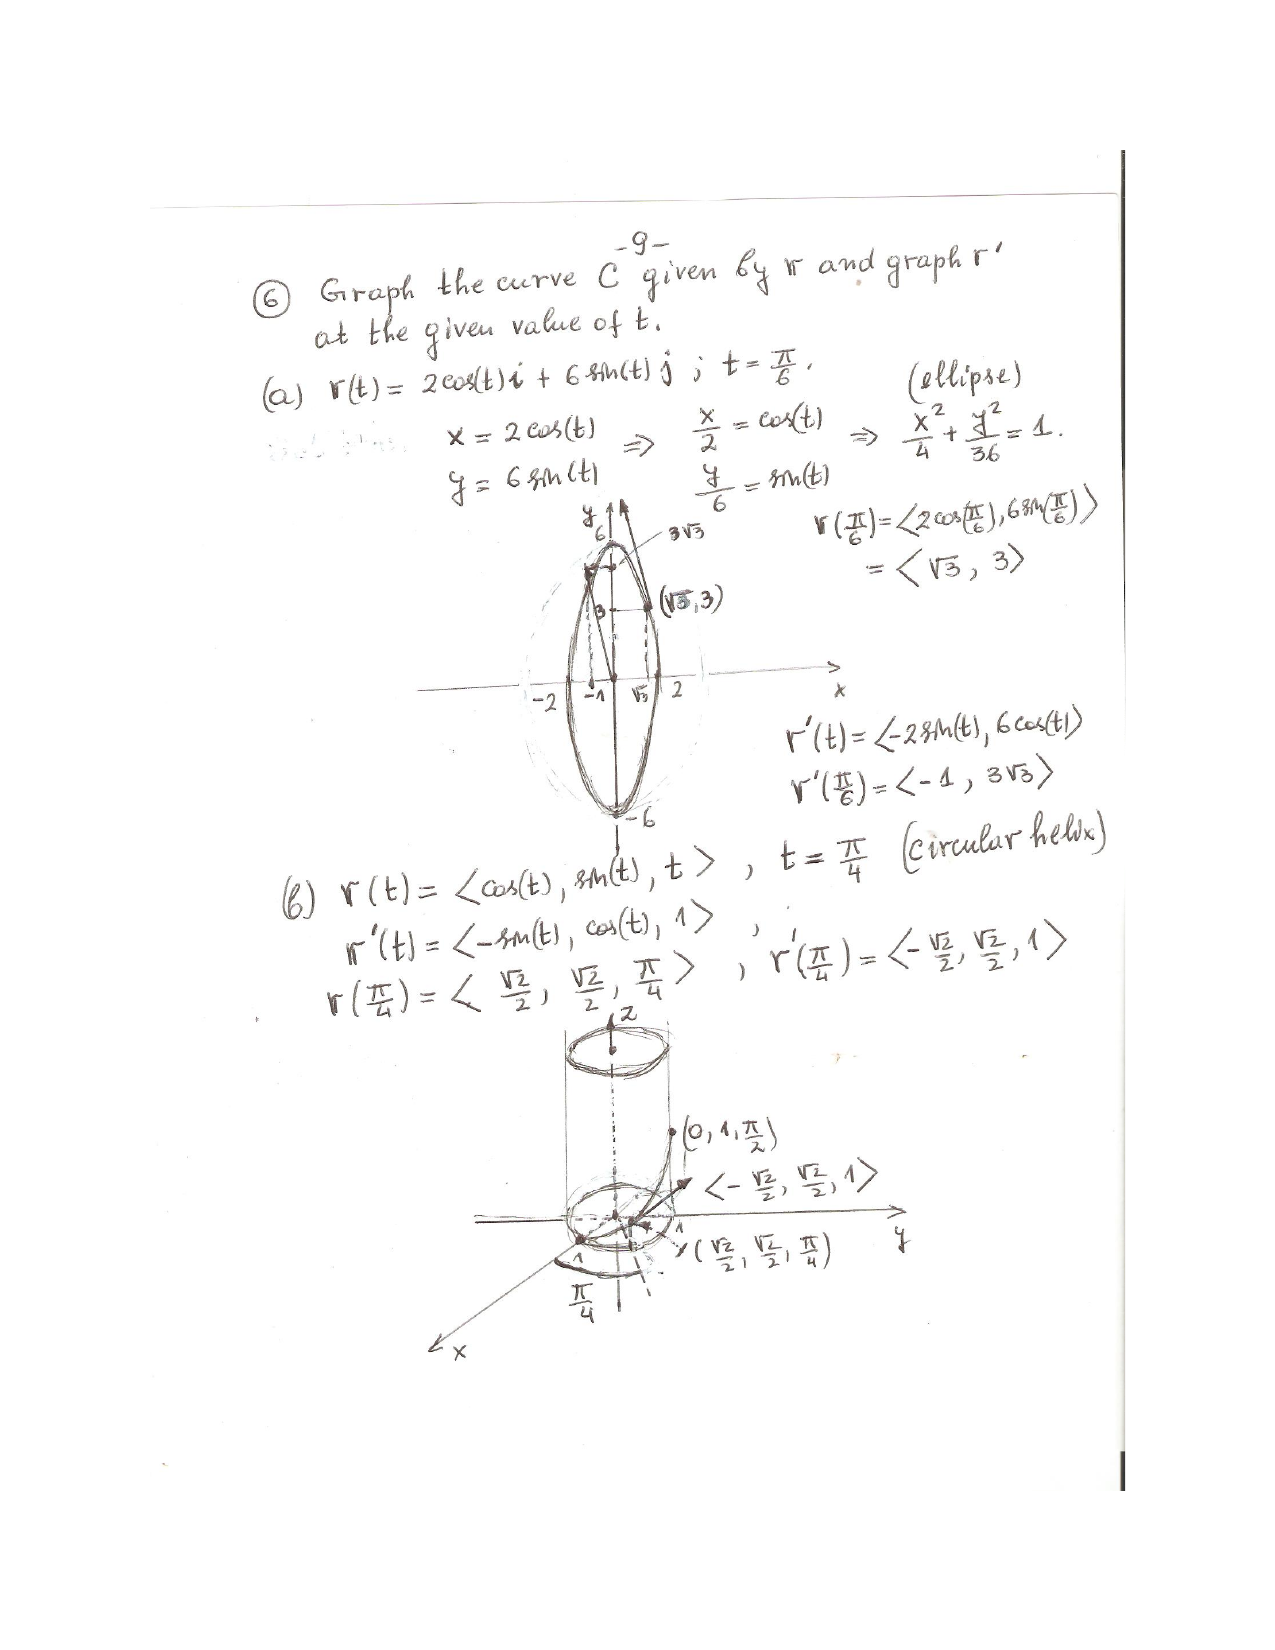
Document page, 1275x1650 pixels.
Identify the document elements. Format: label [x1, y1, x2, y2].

picture [150, 150, 1125, 1491]
